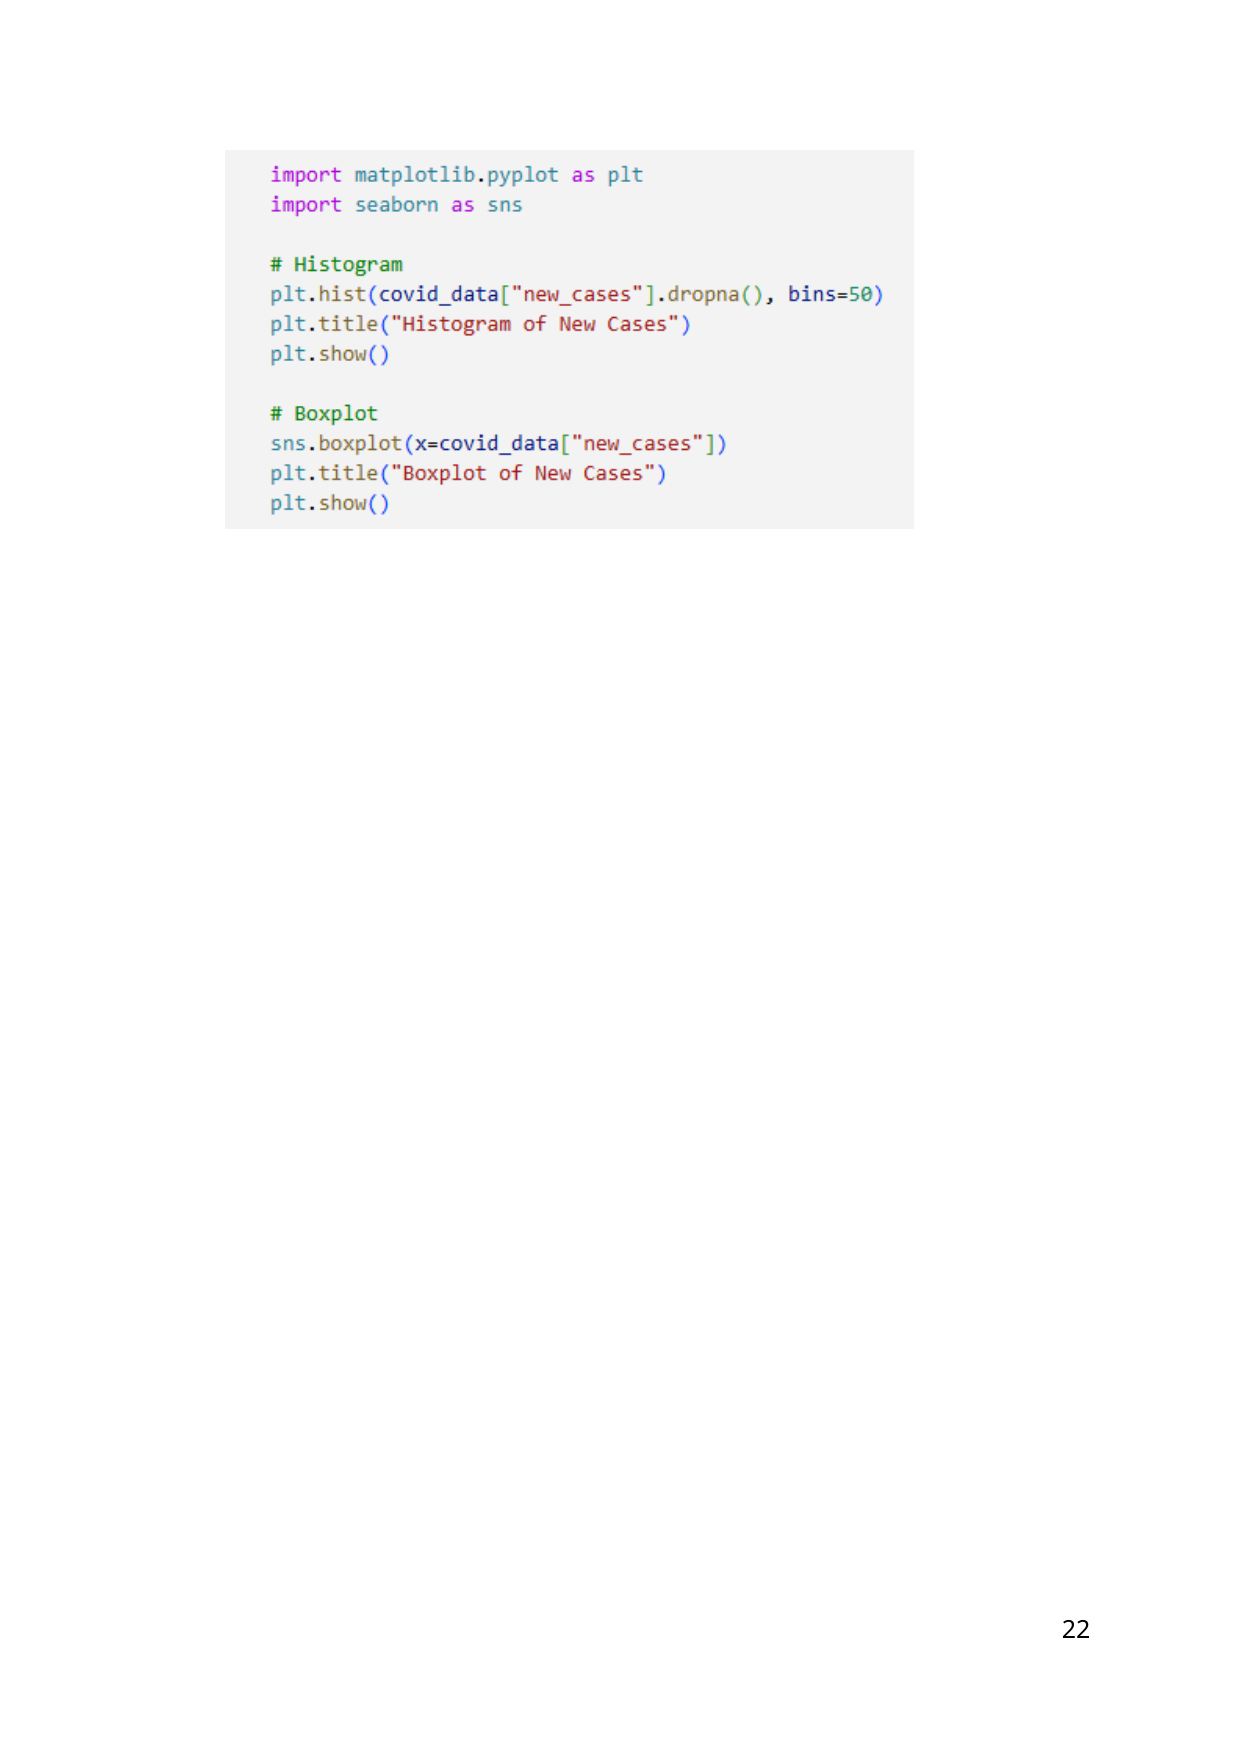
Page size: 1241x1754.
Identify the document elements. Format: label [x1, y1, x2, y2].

picture [225, 150, 915, 529]
